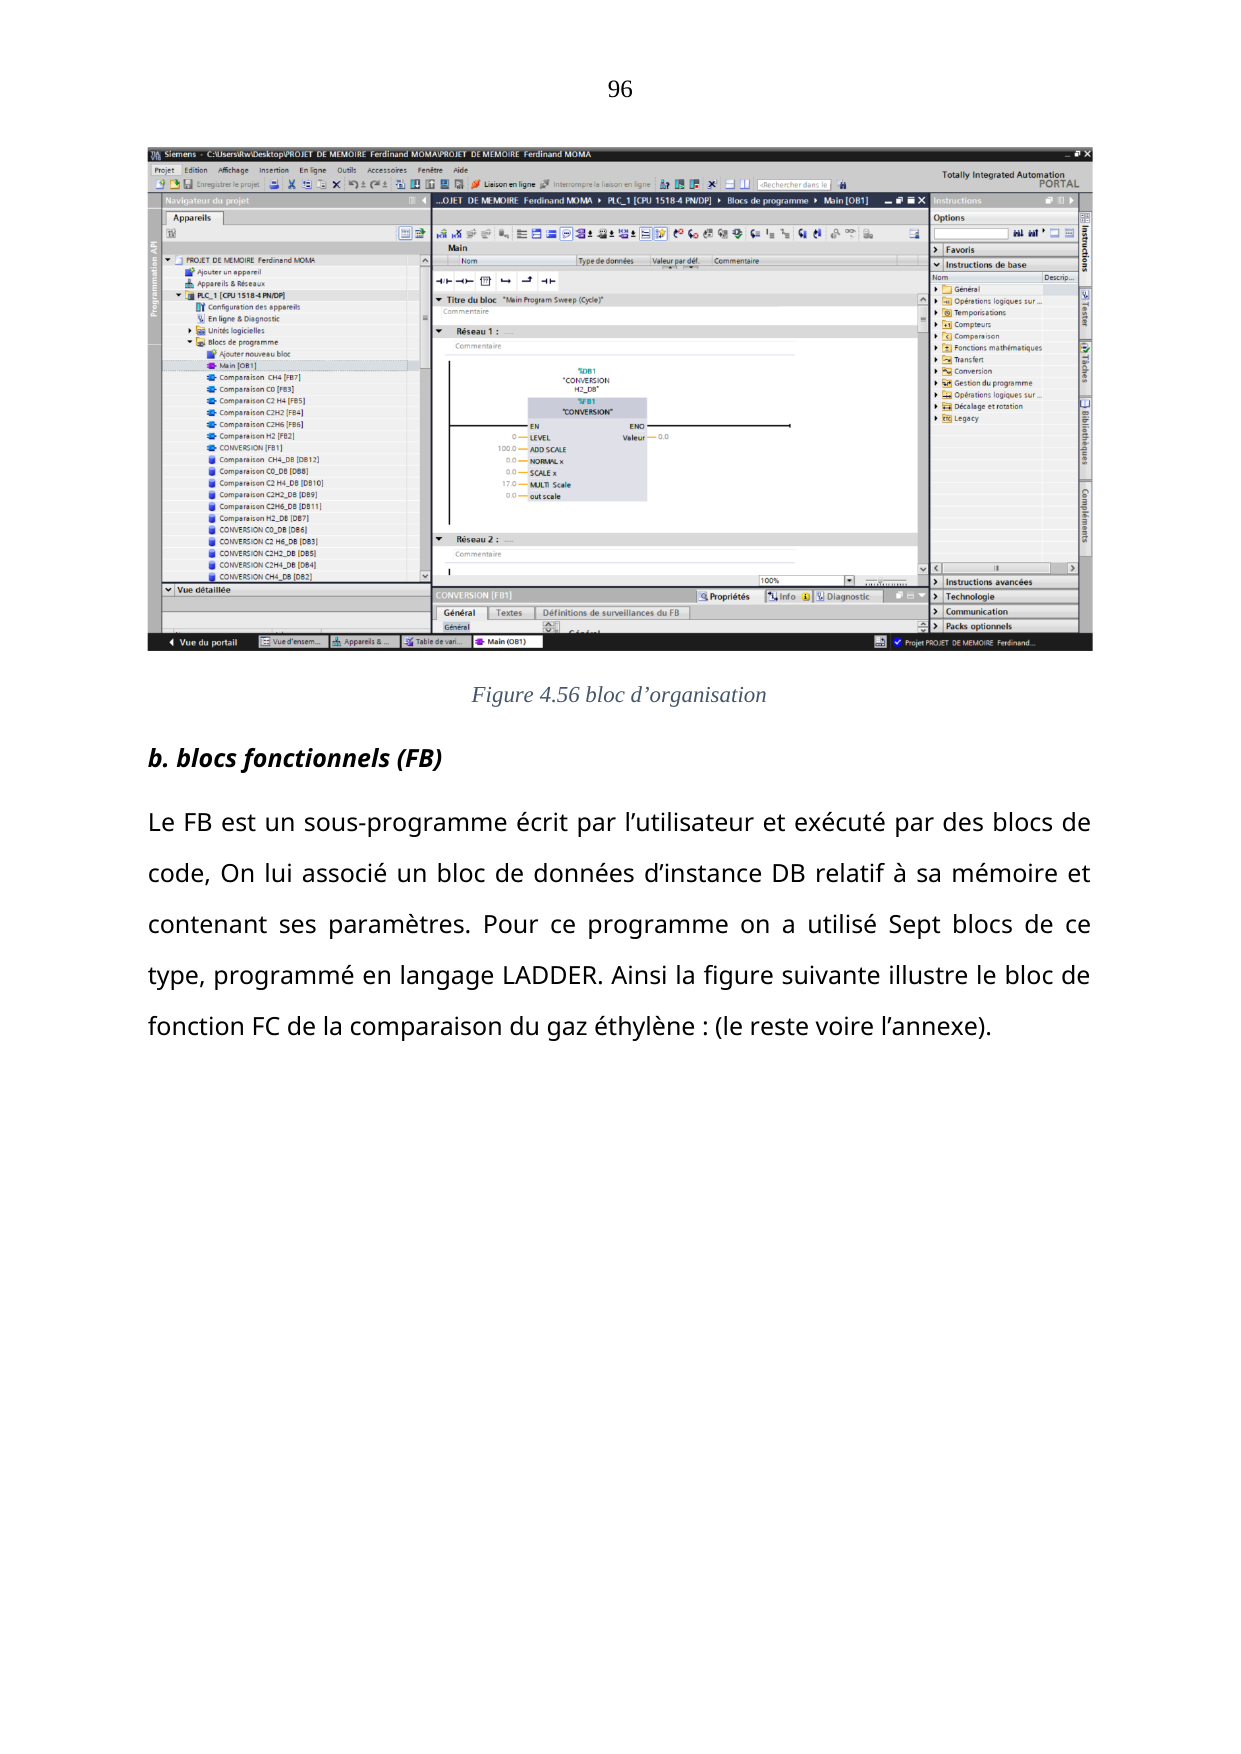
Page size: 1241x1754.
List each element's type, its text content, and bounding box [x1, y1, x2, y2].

text Le FB est un sous-programme écrit par l’utilisateur et exécuté par des blocs de code, On lui associé un bloc de données d’instance DB relatif à sa mémoire et contenant ses paramètres. Pour ce programme on a utilisé Sept blocs de ce type, programmé en langage LADDER. Ainsi la figure suivante illustre le bloc de fonction FC de la comparaison du gaz éthylène : (le reste voire l’annexe). [148, 805, 1093, 1043]
picture [147, 147, 1093, 651]
subtitle b. blocs fonctionnels (FB) [148, 741, 1093, 775]
